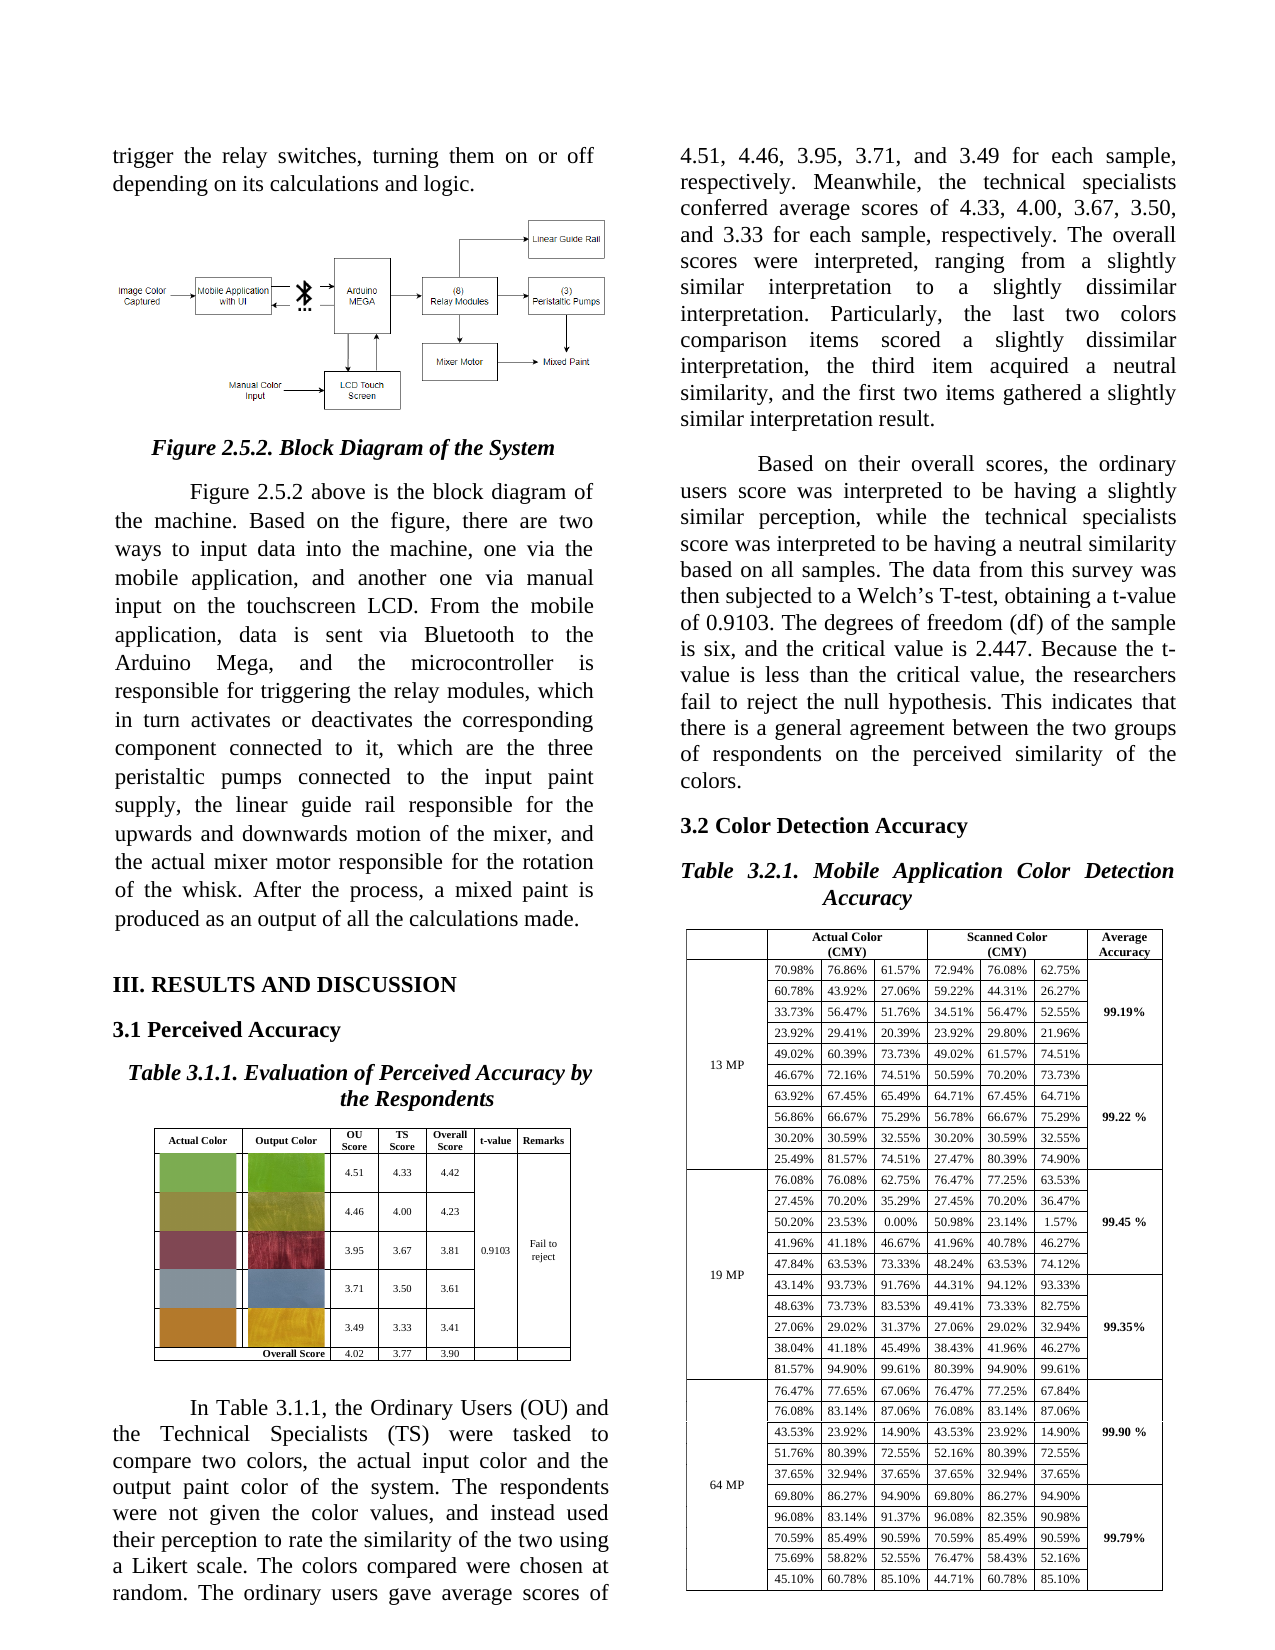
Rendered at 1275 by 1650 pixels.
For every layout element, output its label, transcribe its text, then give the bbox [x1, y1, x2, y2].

text In Table 3.1.1, the Ordinary Users (OU) and the Technical Specialists (TS) were tasked to compare two colors, the actual input color and the output paint color of the system. The respondents were not given the color values, and instead used their perception to rate the similarity of the two using a Likert scale. The colors compared were chosen at random. The ordinary users gave average scores of 4.51, 4.46, 3.95, 3.71, and 3.49 for each sample, respectively. Meanwhile, the technical specialists conferred average scores of 4.33, 4.00, 3.67, 3.50, and 3.33 for each sample, respectively. The overall scores were interpreted, ranging from a slightly similar interpretation to a slightly dissimilar interpretation. Particularly, the last two colors comparison items scored a slightly dissimilar interpretation, the third item acquired a neutral similarity, and the first two items gathered a slightly similar interpretation result. [112, 1394, 609, 1605]
subtitle RESULTS AND DISCUSSION [112, 971, 609, 997]
text Table 3.1.1. Evaluation of Perceived Accuracy by the Respondents [113, 1059, 609, 1112]
text Figure 2.5.2 above is the block diagram of the machine. Based on the figure, there are two ways to input data into the machine, one via the mobile application, and another one via manual input on the touchscreen LCD. From the mobile application, data is sent via Bluetooth to the Arduino Mega, and the microcontroller is responsible for triggering the relay modules, which in turn activates or deactivates the corresponding component connected to it, which are the three peristaltic pumps connected to the input paint supply, the linear guide rail responsible for the upwards and downwards motion of the mixer, and the actual mixer motor responsible for the rotation of the whisk. After the process, a mixed paint is produced as an output of all the calculations made. [114, 478, 594, 931]
list Color Detection Accuracy [680, 812, 1177, 838]
picture [114, 215, 610, 415]
text Table 3.2.1. Mobile Application Color Detection Accuracy [680, 857, 1177, 910]
text Figure 2.5.2. Block Diagram of the System [114, 433, 594, 460]
text In Table 3.1.1, the Ordinary Users (OU) and the Technical Specialists (TS) were tasked to compare two colors, the actual input color and the output paint color of the system. The respondents were not given the color values, and instead used their perception to rate the similarity of the two using a Likert scale. The colors compared were chosen at random. The ordinary users gave average scores of 4.51, 4.46, 3.95, 3.71, and 3.49 for each sample, respectively. Meanwhile, the technical specialists conferred average scores of 4.33, 4.00, 3.67, 3.50, and 3.33 for each sample, respectively. The overall scores were interpreted, ranging from a slightly similar interpretation to a slightly dissimilar interpretation. Particularly, the last two colors comparison items scored a slightly dissimilar interpretation, the third item acquired a neutral similarity, and the first two items gathered a slightly similar interpretation result. [680, 142, 1177, 432]
text Based on their overall scores, the ordinary users score was interpreted to be having a slightly similar perception, while the technical specialists score was interpreted to be having a neutral similarity based on all samples. The data from this survey was then subjected to a Welch’s T-test, obtaining a t-value of 0.9103. The degrees of freedom (df) of the sample is six, and the critical value is 2.447. Because the t-value is less than the critical value, the researchers fail to reject the null hypothesis. This indicates that there is a general agreement between the two groups of respondents on the perceived similarity of the colors. [680, 451, 1177, 793]
list Perceived Accuracy [112, 1016, 609, 1042]
